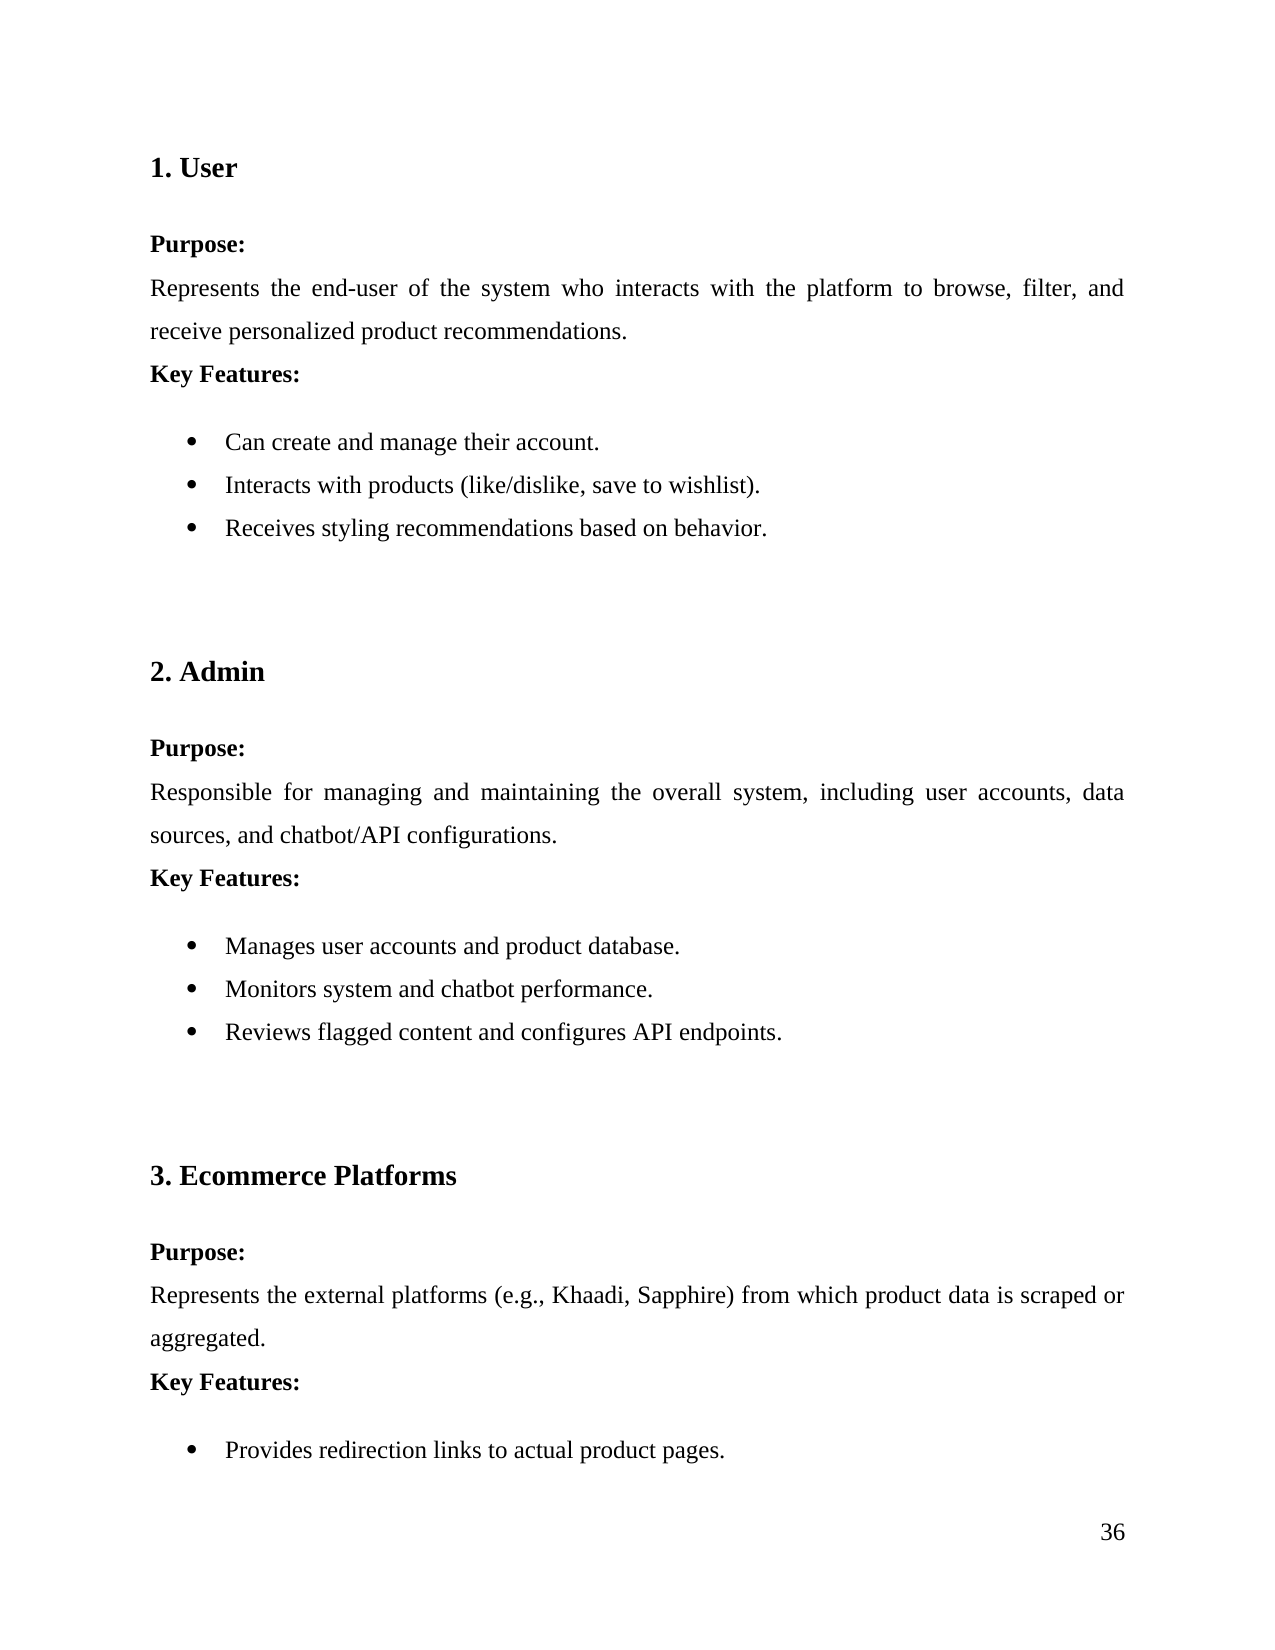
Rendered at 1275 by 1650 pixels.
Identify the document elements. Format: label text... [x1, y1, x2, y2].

list Interacts with products (like/dislike, save to wishlist). [187, 470, 1125, 499]
text Purpose: Represents the external platforms (e.g., Khaadi, Sapphire) from which product data is scraped or aggregated. [150, 1237, 1125, 1352]
subtitle 1. User [150, 150, 1125, 183]
list Manages user accounts and product database. [187, 931, 1125, 960]
text Key Features: [150, 359, 1125, 388]
list Monitors system and chatbot performance. [187, 974, 1125, 1003]
list Reviews flagged content and configures API endpoints. [187, 1017, 1125, 1046]
list Can create and manage their account. [187, 427, 1125, 456]
text Purpose: Represents the end-user of the system who interacts with the platform to browse, filter, and receive personalized product recommendations. [150, 229, 1125, 344]
list Provides redirection links to actual product pages. [187, 1435, 1125, 1463]
text Key Features: [150, 863, 1125, 892]
text Purpose: Responsible for managing and maintaining the overall system, including user accounts, data sources, and chatbot/API configurations. [150, 733, 1125, 848]
list Receives styling recommendations based on behavior. [187, 513, 1125, 542]
text Key Features: [150, 1367, 1125, 1395]
subtitle 2. Admin [150, 654, 1125, 687]
subtitle 3. Ecommerce Platforms [150, 1158, 1125, 1191]
